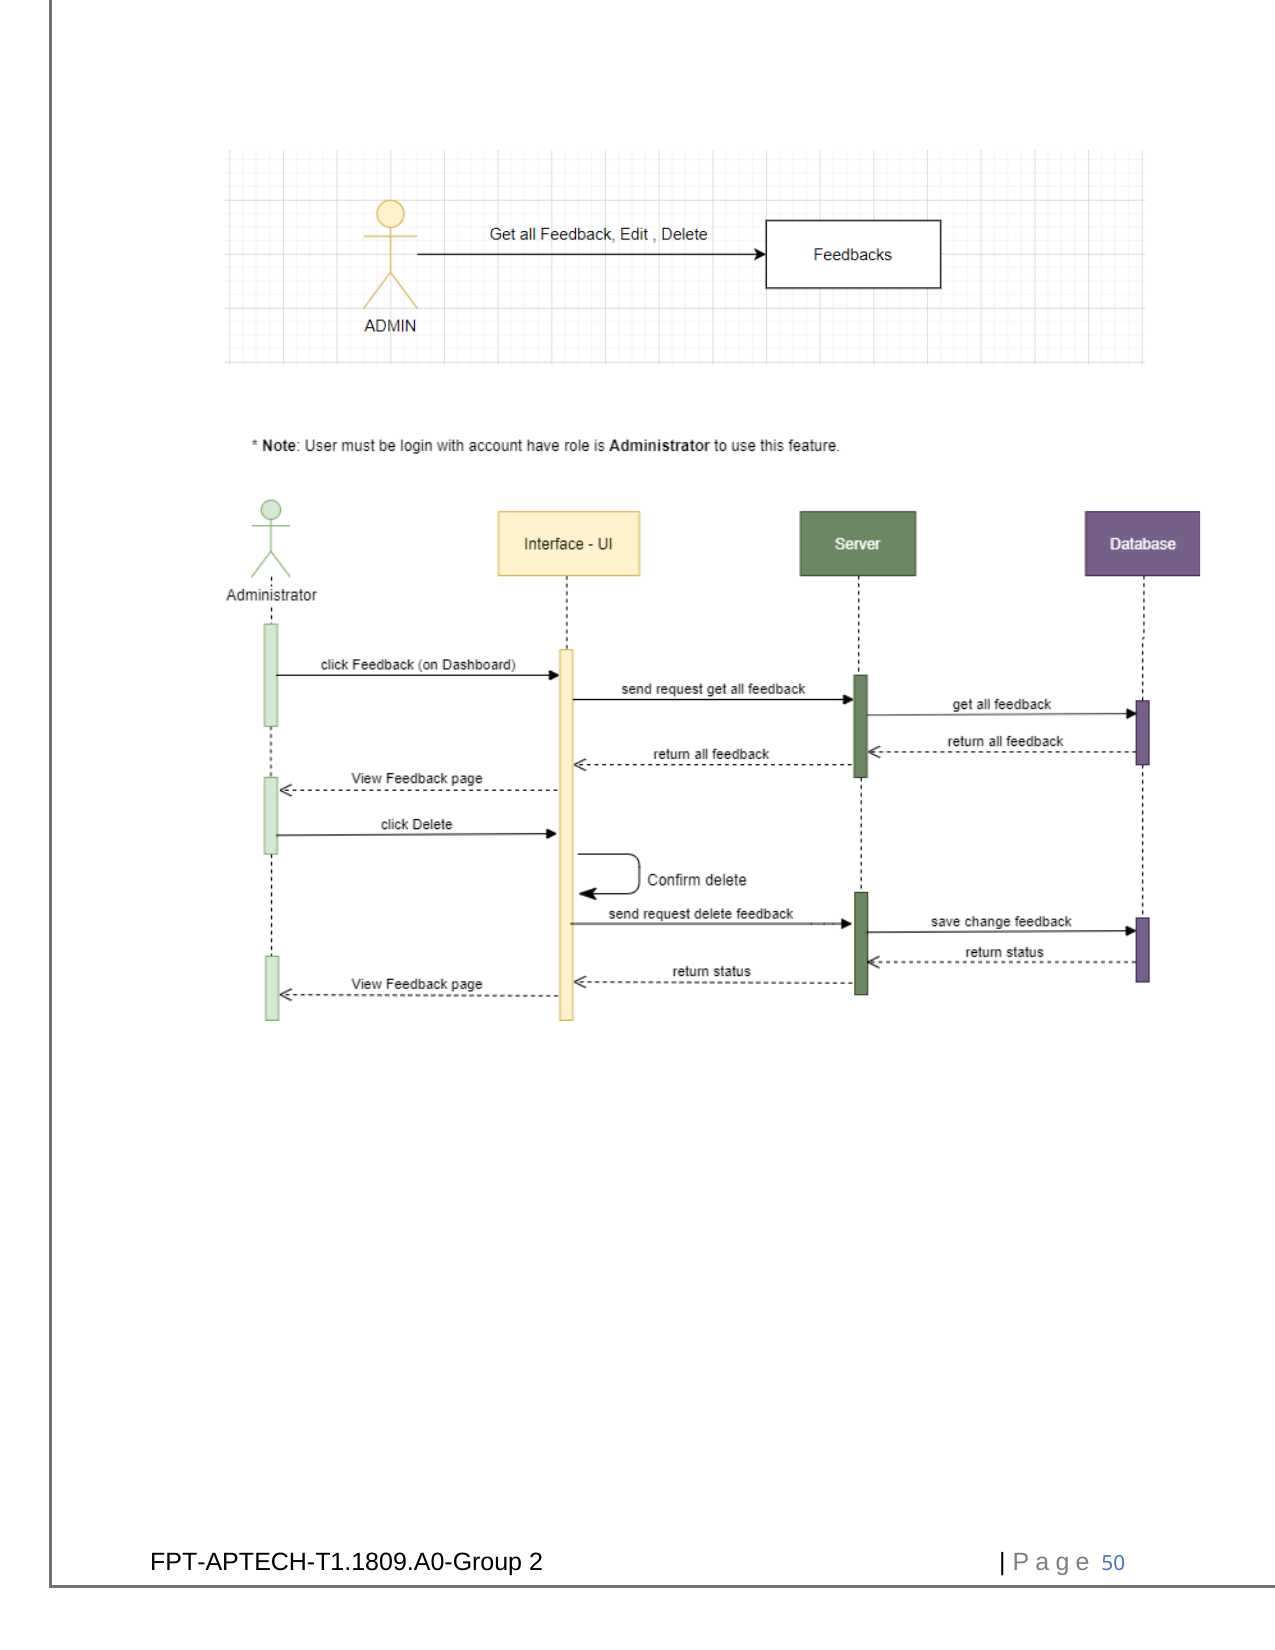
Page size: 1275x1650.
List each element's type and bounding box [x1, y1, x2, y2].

picture [225, 432, 1200, 1021]
picture [225, 150, 1146, 365]
